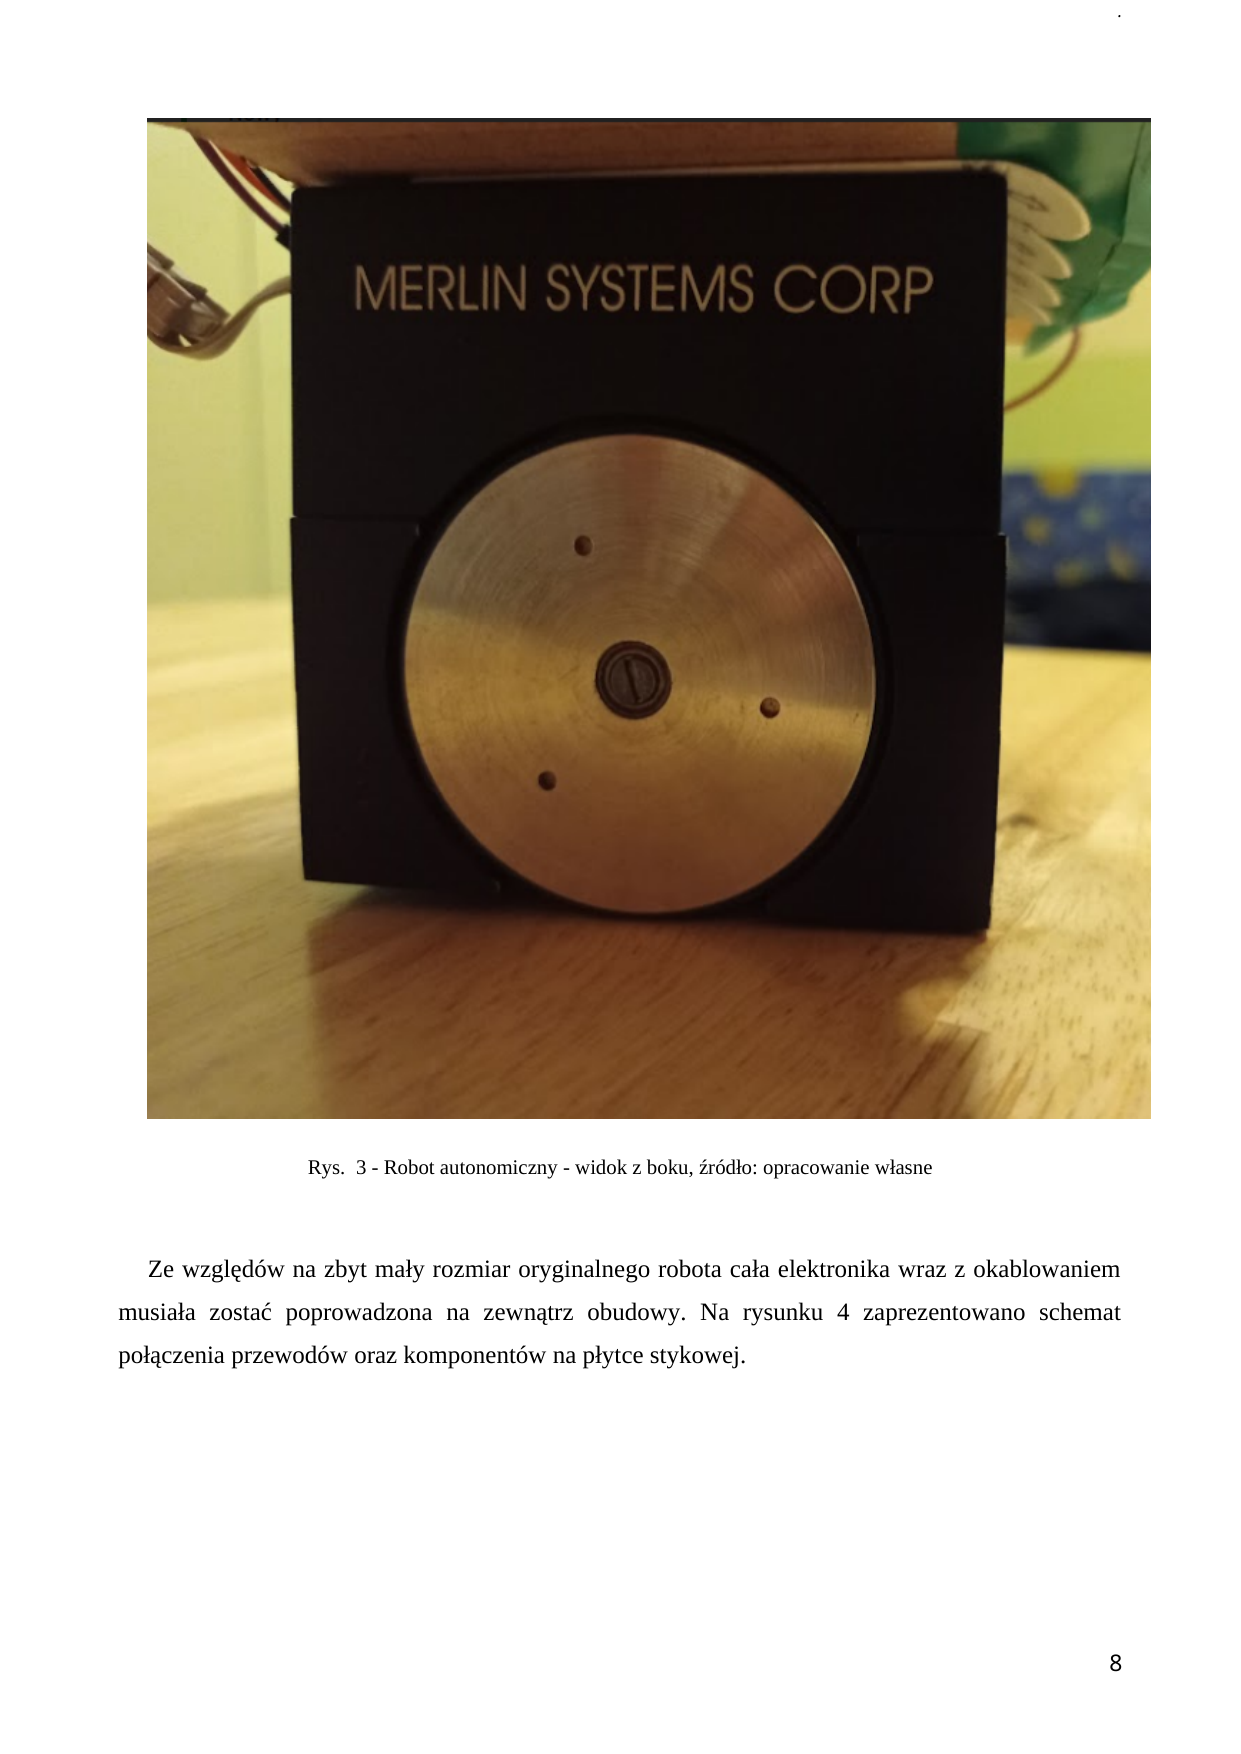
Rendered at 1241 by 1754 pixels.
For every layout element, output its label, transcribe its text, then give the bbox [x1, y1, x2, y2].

text Rys. 3 - Robot autonomiczny - widok z boku, źródło: opracowanie własne [118, 1155, 1122, 1179]
text Ze względów na zbyt mały rozmiar oryginalnego robota cała elektronika wraz z okablowaniem musiała zostać poprowadzona na zewnątrz obudowy. Na rysunku 4 zaprezentowano schemat połączenia przewodów oraz komponentów na płytce stykowej. [118, 1254, 1122, 1369]
picture [147, 118, 1151, 1119]
